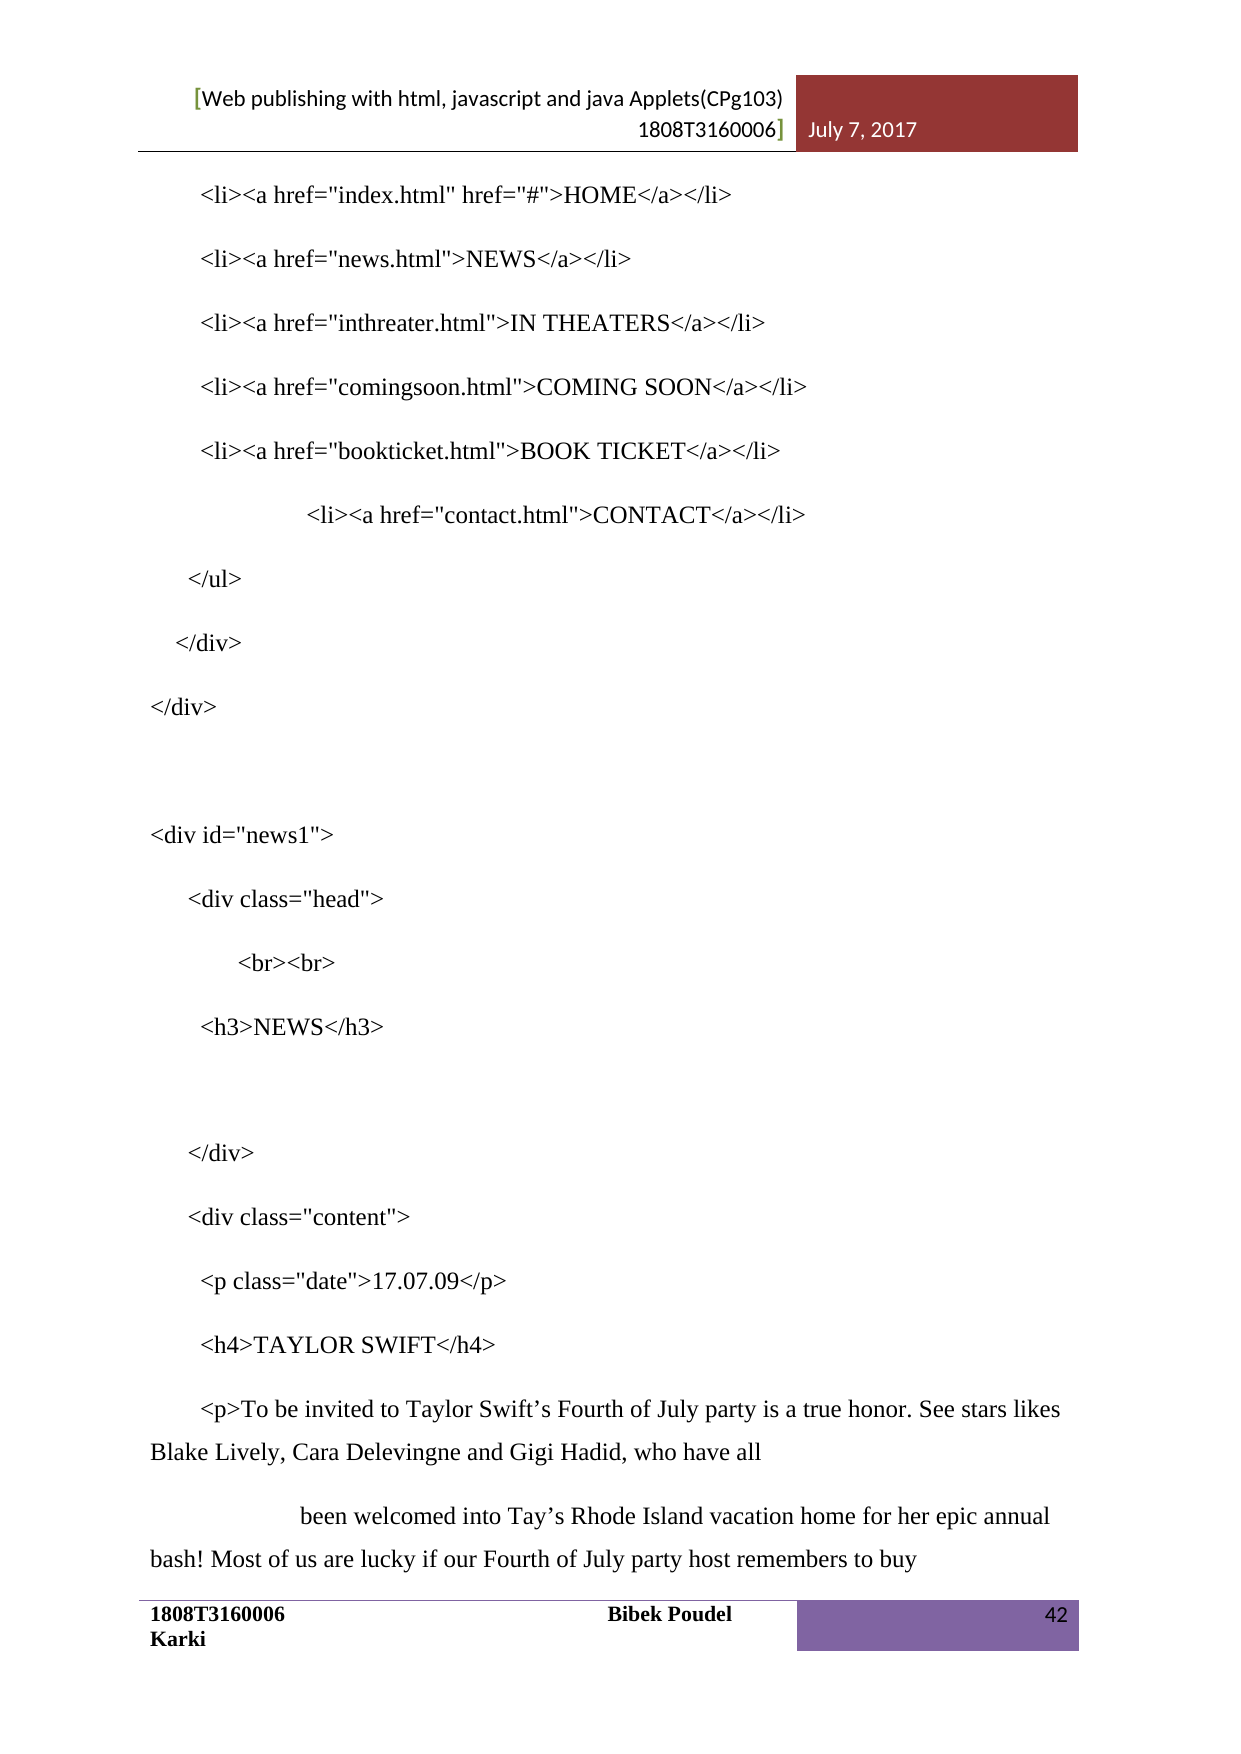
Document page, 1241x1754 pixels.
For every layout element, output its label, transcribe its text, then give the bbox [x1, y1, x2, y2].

text </ul> [150, 564, 1090, 593]
text <br><br> [150, 948, 1090, 976]
text </div> [150, 628, 1090, 657]
text <li><a href="index.html" href="#">HOME</a></li> [150, 180, 1090, 209]
text <li><a href="contact.html">CONTACT</a></li> [150, 500, 1090, 529]
text <div id="news1"> [150, 820, 1090, 848]
text <p>To be invited to Taylor Swift’s Fourth of July party is a true honor. See stars likes Blake Lively, Cara Delevingne and Gigi Hadid, who have all [150, 1394, 1090, 1466]
text <div class="head"> [150, 884, 1090, 912]
text <li><a href="news.html">NEWS</a></li> [150, 244, 1090, 273]
text </div> [150, 692, 1090, 721]
text been welcomed into Tay’s Rhode Island vacation home for her epic annual bash! Most of us are lucky if our Fourth of July party host remembers to buy [150, 1501, 1090, 1573]
text <li><a href="comingsoon.html">COMING SOON</a></li> [150, 372, 1090, 401]
text <h4>TAYLOR SWIFT</h4> [150, 1330, 1090, 1359]
text </div> [150, 1138, 1090, 1167]
text <div class="content"> [150, 1202, 1090, 1231]
text <li><a href="bookticket.html">BOOK TICKET</a></li> [150, 436, 1090, 465]
text <h3>NEWS</h3> [150, 1012, 1090, 1040]
text <li><a href="inthreater.html">IN THEATERS</a></li> [150, 308, 1090, 337]
text <p class="date">17.07.09</p> [150, 1266, 1090, 1295]
